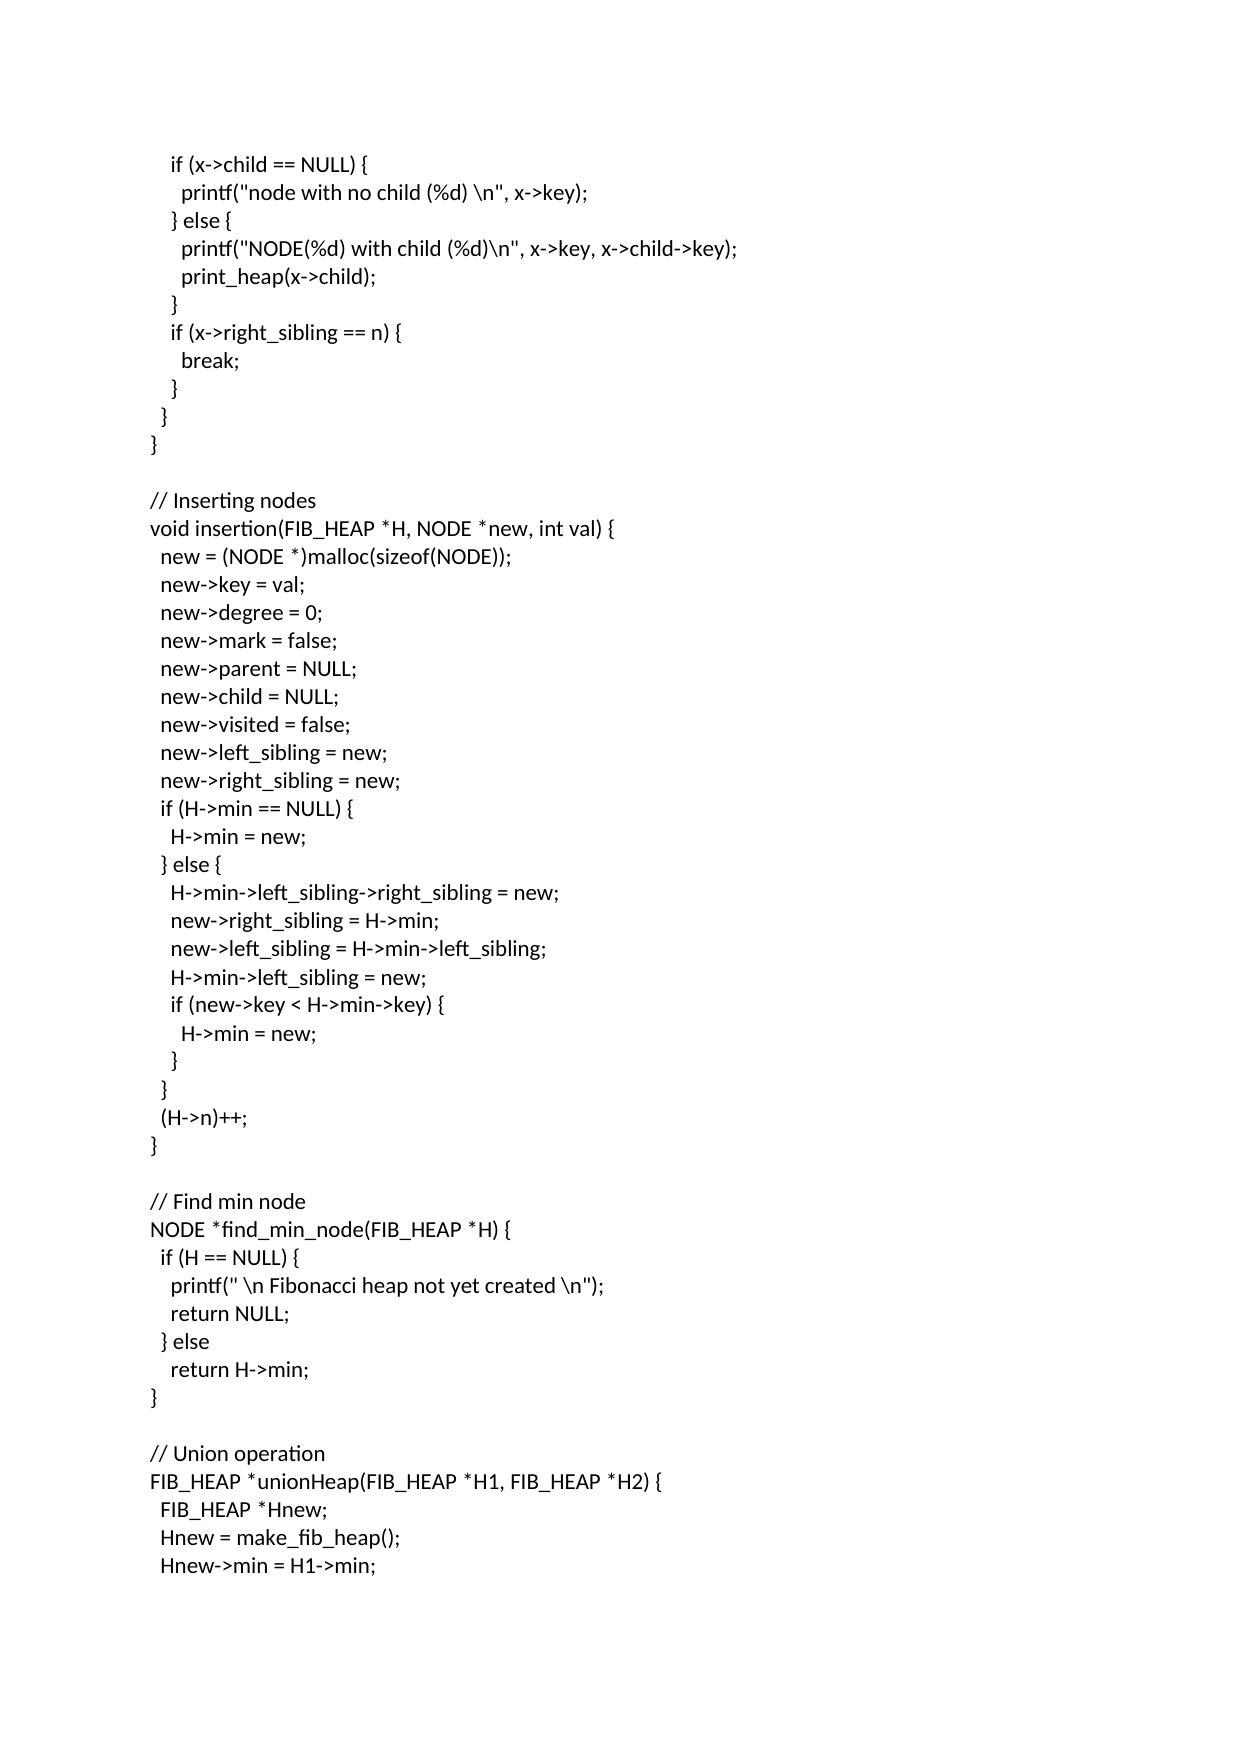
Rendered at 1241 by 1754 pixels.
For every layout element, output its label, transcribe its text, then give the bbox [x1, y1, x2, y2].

text // Union operation [150, 1439, 1090, 1467]
text return H->min; [150, 1355, 1090, 1383]
text new->key = val; [150, 570, 1090, 598]
text } [150, 402, 1090, 430]
text } [150, 1131, 1090, 1159]
text FIB_HEAP *Hnew; [150, 1495, 1090, 1523]
text break; [150, 346, 1090, 374]
text if (new->key < H->min->key) { [150, 991, 1090, 1019]
text return NULL; [150, 1299, 1090, 1327]
text printf(" \n Fibonacci heap not yet created \n"); [150, 1271, 1090, 1299]
text new->mark = false; [150, 626, 1090, 654]
text new->left_sibling = H->min->left_sibling; [150, 934, 1090, 963]
text new->child = NULL; [150, 682, 1090, 710]
text H->min = new; [150, 1019, 1090, 1047]
text if (H == NULL) { [150, 1243, 1090, 1271]
text new->left_sibling = new; [150, 738, 1090, 766]
text } else { [150, 851, 1090, 878]
text NODE *find_min_node(FIB_HEAP *H) { [150, 1215, 1090, 1243]
text new->degree = 0; [150, 598, 1090, 626]
text new = (NODE *)malloc(sizeof(NODE)); [150, 542, 1090, 570]
text print_heap(x->child); [150, 262, 1090, 290]
text } [150, 374, 1090, 402]
text } [150, 1075, 1090, 1103]
text } [150, 1383, 1090, 1411]
text void insertion(FIB_HEAP *H, NODE *new, int val) { [150, 514, 1090, 542]
text (H->n)++; [150, 1103, 1090, 1131]
text Hnew->min = H1->min; [150, 1551, 1090, 1579]
text if (H->min == NULL) { [150, 794, 1090, 822]
text new->parent = NULL; [150, 654, 1090, 682]
text H->min = new; [150, 822, 1090, 851]
text if (x->right_sibling == n) { [150, 318, 1090, 346]
text } [150, 1047, 1090, 1075]
text // Find min node [150, 1187, 1090, 1215]
text H->min->left_sibling = new; [150, 963, 1090, 991]
text new->right_sibling = H->min; [150, 907, 1090, 934]
text } else [150, 1327, 1090, 1355]
text new->visited = false; [150, 710, 1090, 738]
text // Inserting nodes [150, 486, 1090, 514]
text FIB_HEAP *unionHeap(FIB_HEAP *H1, FIB_HEAP *H2) { [150, 1467, 1090, 1495]
text } [150, 430, 1090, 458]
text H->min->left_sibling->right_sibling = new; [150, 878, 1090, 907]
text if (x->child == NULL) { [150, 150, 1090, 178]
text Hnew = make_fib_heap(); [150, 1523, 1090, 1551]
text } else { [150, 206, 1090, 234]
text printf("node with no child (%d) \n", x->key); [150, 178, 1090, 206]
text } [150, 290, 1090, 318]
text new->right_sibling = new; [150, 766, 1090, 794]
text printf("NODE(%d) with child (%d)\n", x->key, x->child->key); [150, 234, 1090, 262]
